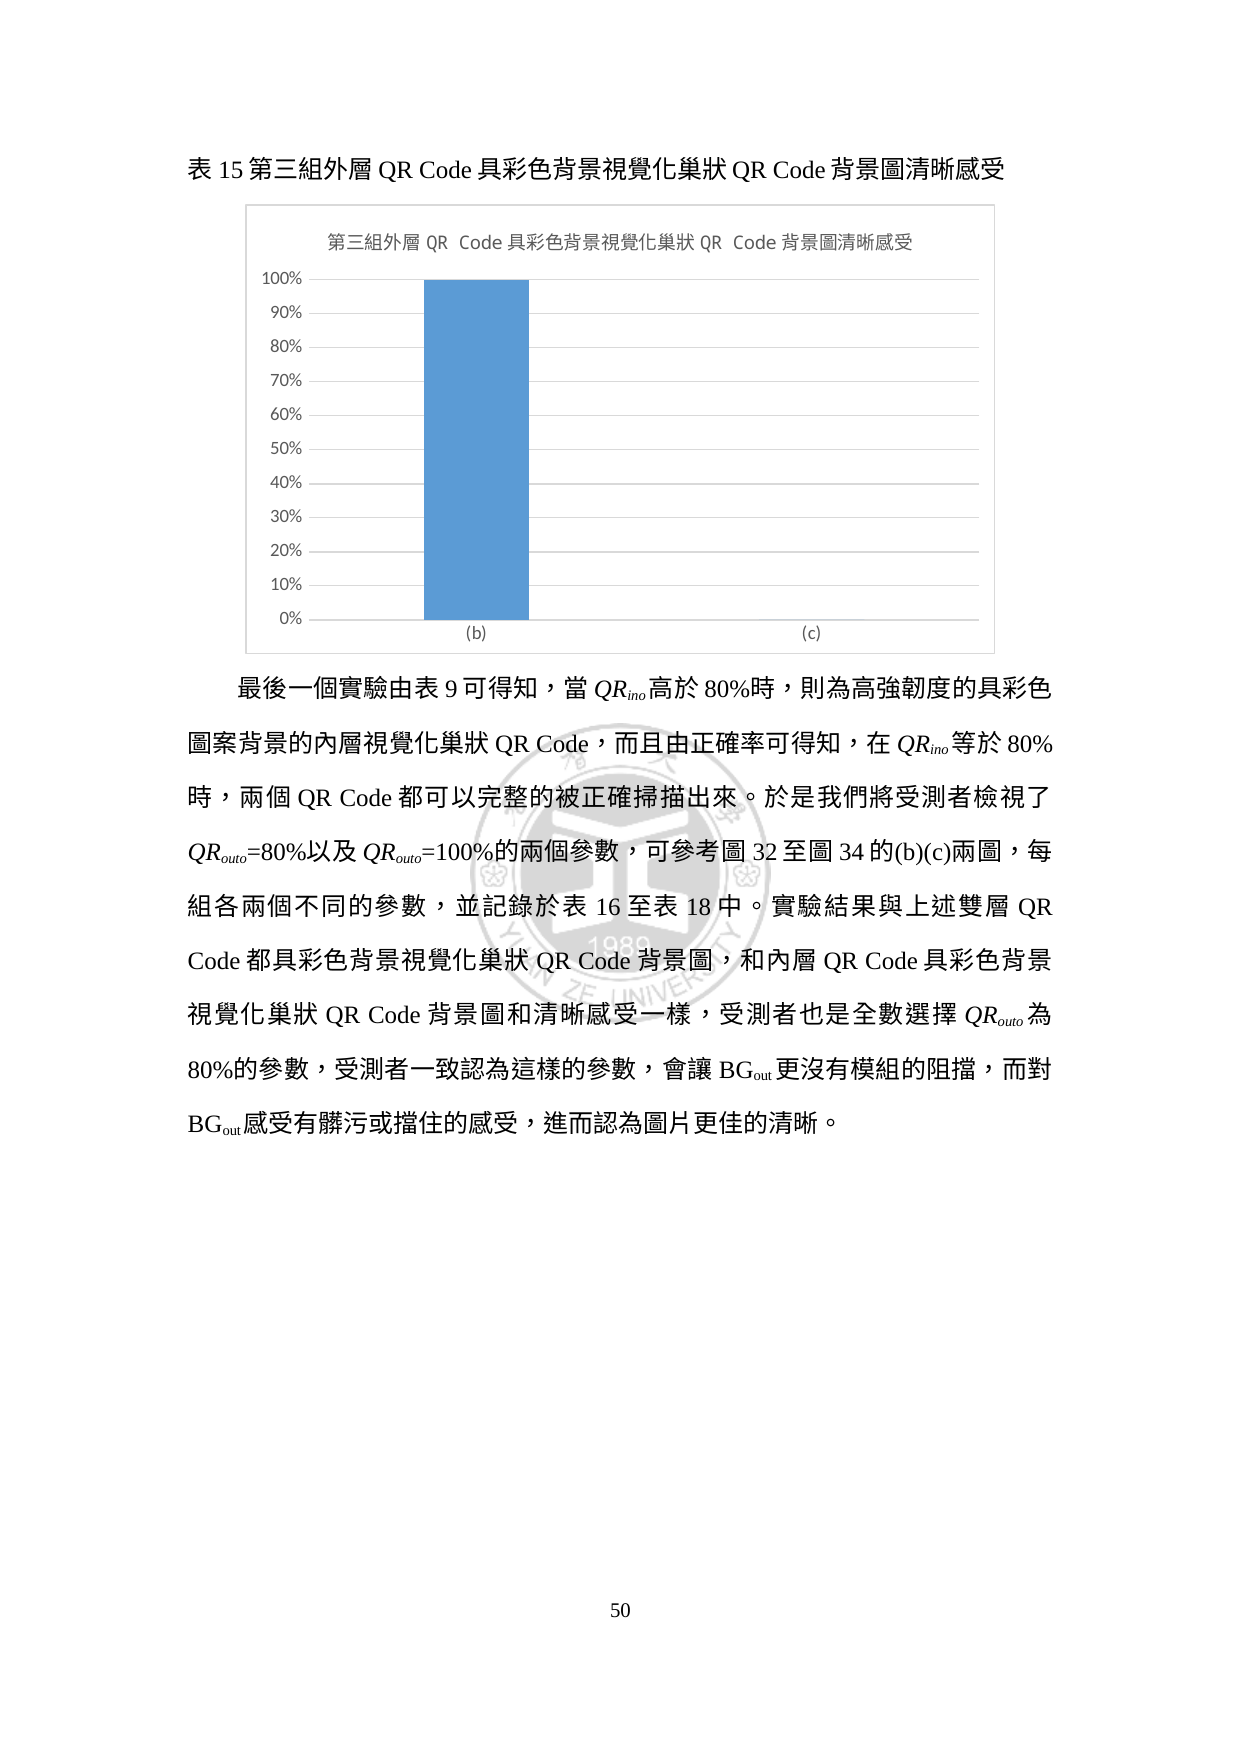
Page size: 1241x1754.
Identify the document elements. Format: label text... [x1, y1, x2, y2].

text 表 15第三組外層QR Code具彩色背景視覺化巢狀QR Code背景圖清晰感受 [187, 150, 1053, 186]
text 最後一個實驗由表 9可得知，當QRino高於80%時，則為高強韌度的具彩色圖案背景的內層視覺化巢狀QR Code，而且由正確率可得知，在QRino等於80%時，兩個QR Code都可以完整的被正確掃描出來。於是我們將受測者檢視了QRouto=80%以及QRouto=100%的兩個參數，可參考圖 32至圖 34的(b)(c)兩圖，每組各兩個不同的參數，並記錄於表16至表18中。實驗結果與上述雙層QR Code都具彩色背景視覺化巢狀QR Code背景圖，和內層QR Code具彩色背景視覺化巢狀QR Code背景圖和清晰感受一樣，受測者也是全數選擇QRouto為80%的參數，受測者一致認為這樣的參數，會讓BGout更沒有模組的阻擋，而對BGout感受有髒污或擋住的感受，進而認為圖片更佳的清晰。 [187, 669, 1053, 1140]
